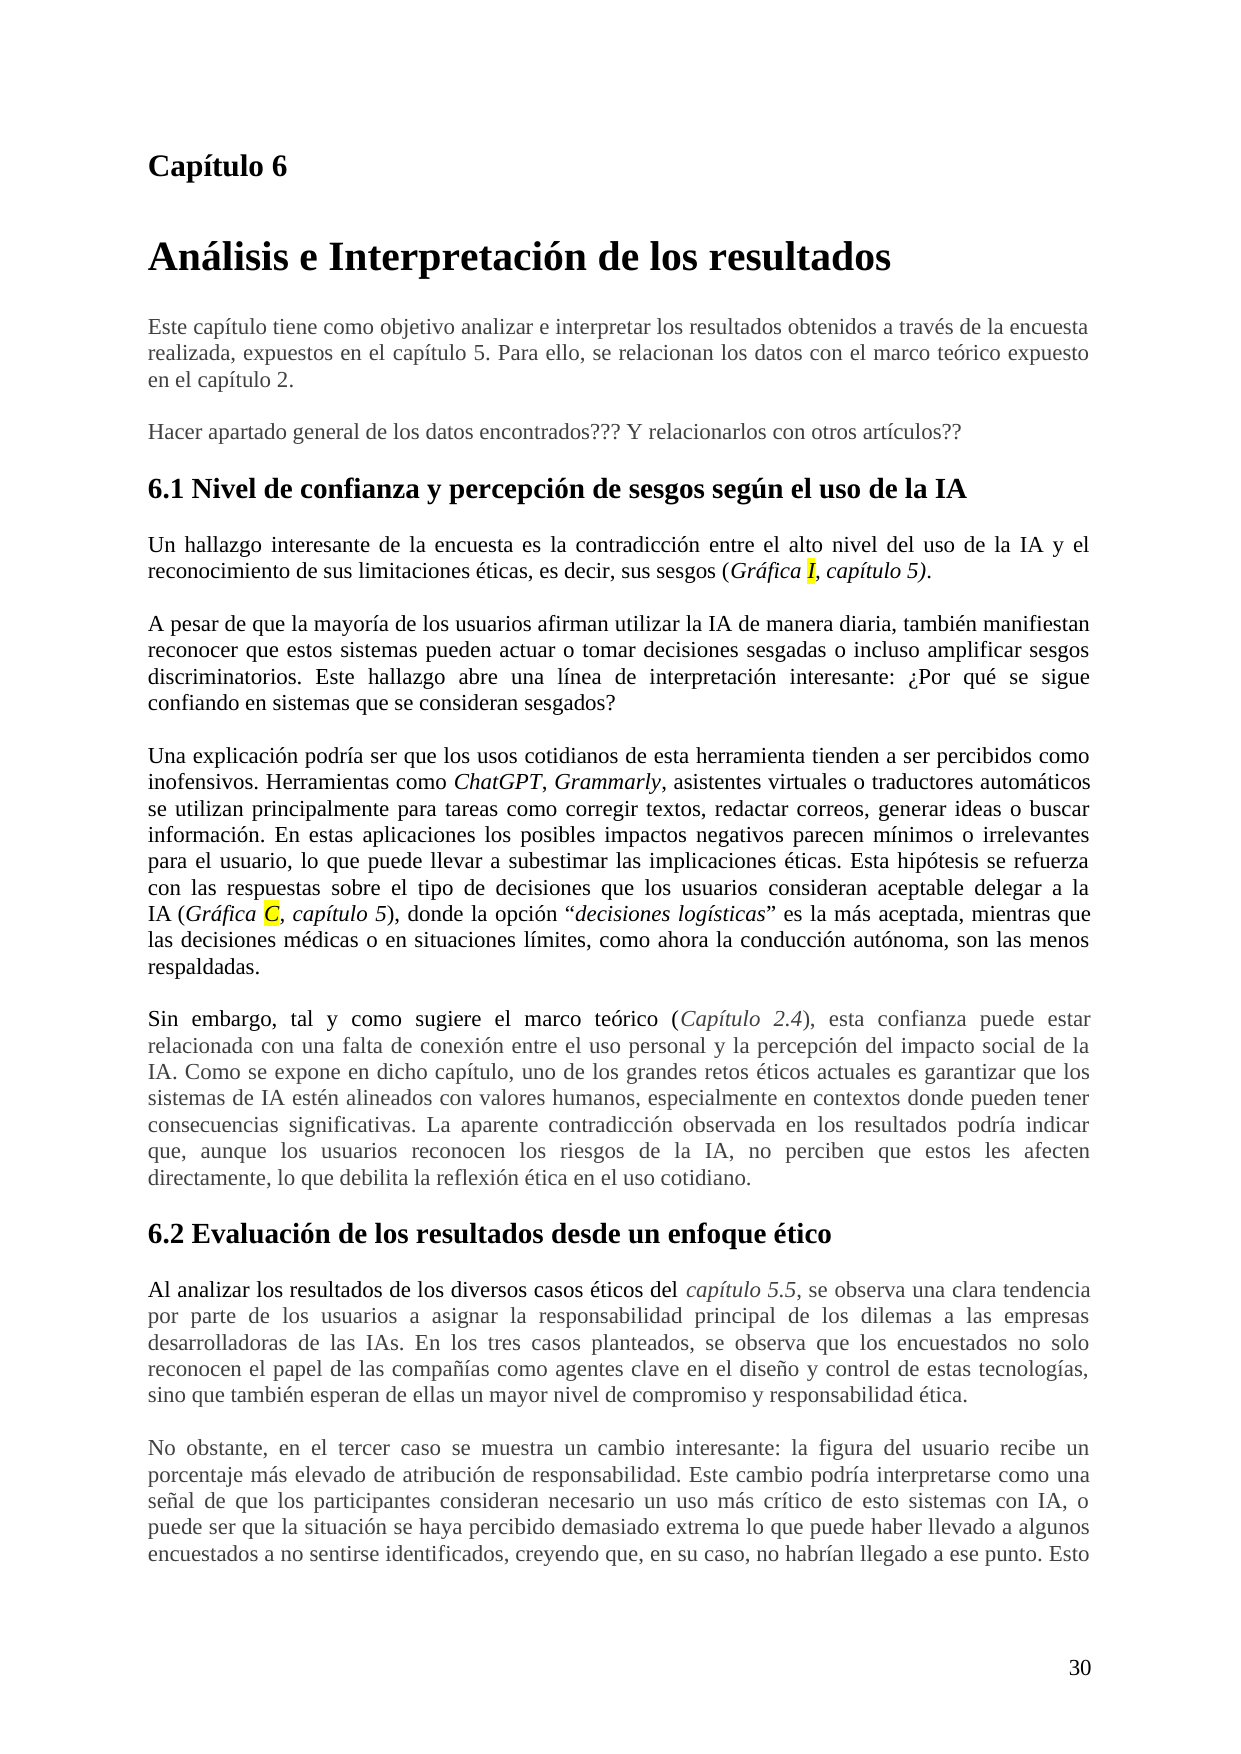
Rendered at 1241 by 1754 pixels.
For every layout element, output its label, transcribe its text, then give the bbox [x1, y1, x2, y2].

text Al analizar los resultados de los diversos casos éticos del capítulo 5.5, se observa una clara tendencia por parte de los usuarios a asignar la responsabilidad principal de los dilemas a las empresas desarrolladoras de las IAs. En los tres casos planteados, se observa que los encuestados no solo reconocen el papel de las compañías como agentes clave en el diseño y control de estas tecnologías, sino que también esperan de ellas un mayor nivel de compromiso y responsabilidad ética. [148, 1276, 1091, 1408]
subtitle Análisis e Interpretación de los resultados [148, 232, 1091, 279]
subtitle 6.1 Nivel de confianza y percepción de sesgos según el uso de la IA [148, 471, 1091, 505]
text Sin embargo, tal y como sugiere el marco teórico (Capítulo 2.4), esta confianza puede estar relacionada con una falta de conexión entre el uso personal y la percepción del impacto social de la IA. Como se expone en dicho capítulo, uno de los grandes retos éticos actuales es garantizar que los sistemas de IA estén alineados con valores humanos, especialmente en contextos donde pueden tener consecuencias significativas. La aparente contradicción observada en los resultados podría indicar que, aunque los usuarios reconocen los riesgos de la IA, no perciben que estos les afecten directamente, lo que debilita la reflexión ética en el uso cotidiano. [148, 1005, 1091, 1190]
text Hacer apartado general de los datos encontrados??? Y relacionarlos con otros artículos?? [148, 418, 1091, 445]
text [148, 1434, 1091, 1566]
text Una explicación podría ser que los usos cotidianos de esta herramienta tienden a ser percibidos como inofensivos. Herramientas como ChatGPT, Grammarly, asistentes virtuales o traductores automáticos se utilizan principalmente para tareas como corregir textos, redactar correos, generar ideas o buscar información. En estas aplicaciones los posibles impactos negativos parecen mínimos o irrelevantes para el usuario, lo que puede llevar a subestimar las implicaciones éticas. Esta hipótesis se refuerza con las respuestas sobre el tipo de decisiones que los usuarios consideran aceptable delegar a la IA (Gráfica C, capítulo 5), donde la opción “decisiones logísticas” es la más aceptada, mientras que las decisiones médicas o en situaciones límites, como ahora la conducción autónoma, son las menos respaldadas. [148, 742, 1091, 979]
text A pesar de que la mayoría de los usuarios afirman utilizar la IA de manera diaria, también manifiestan reconocer que estos sistemas pueden actuar o tomar decisiones sesgadas o incluso amplificar sesgos discriminatorios. Este hallazgo abre una línea de interpretación interesante: ¿Por qué se sigue confiando en sistemas que se consideran sesgados? [148, 610, 1091, 716]
text Este capítulo tiene como objetivo analizar e interpretar los resultados obtenidos a través de la encuesta realizada, expuestos en el capítulo 5. Para ello, se relacionan los datos con el marco teórico expuesto en el capítulo 2. [148, 313, 1091, 392]
text Un hallazgo interesante de la encuesta es la contradicción entre el alto nivel del uso de la IA y el reconocimiento de sus limitaciones éticas, es decir, sus sesgos (Gráfica I, capítulo 5). [148, 531, 1091, 584]
subtitle 6.2 Evaluación de los resultados desde un enfoque ético [148, 1216, 1091, 1250]
text Capítulo 6 [148, 148, 1091, 184]
